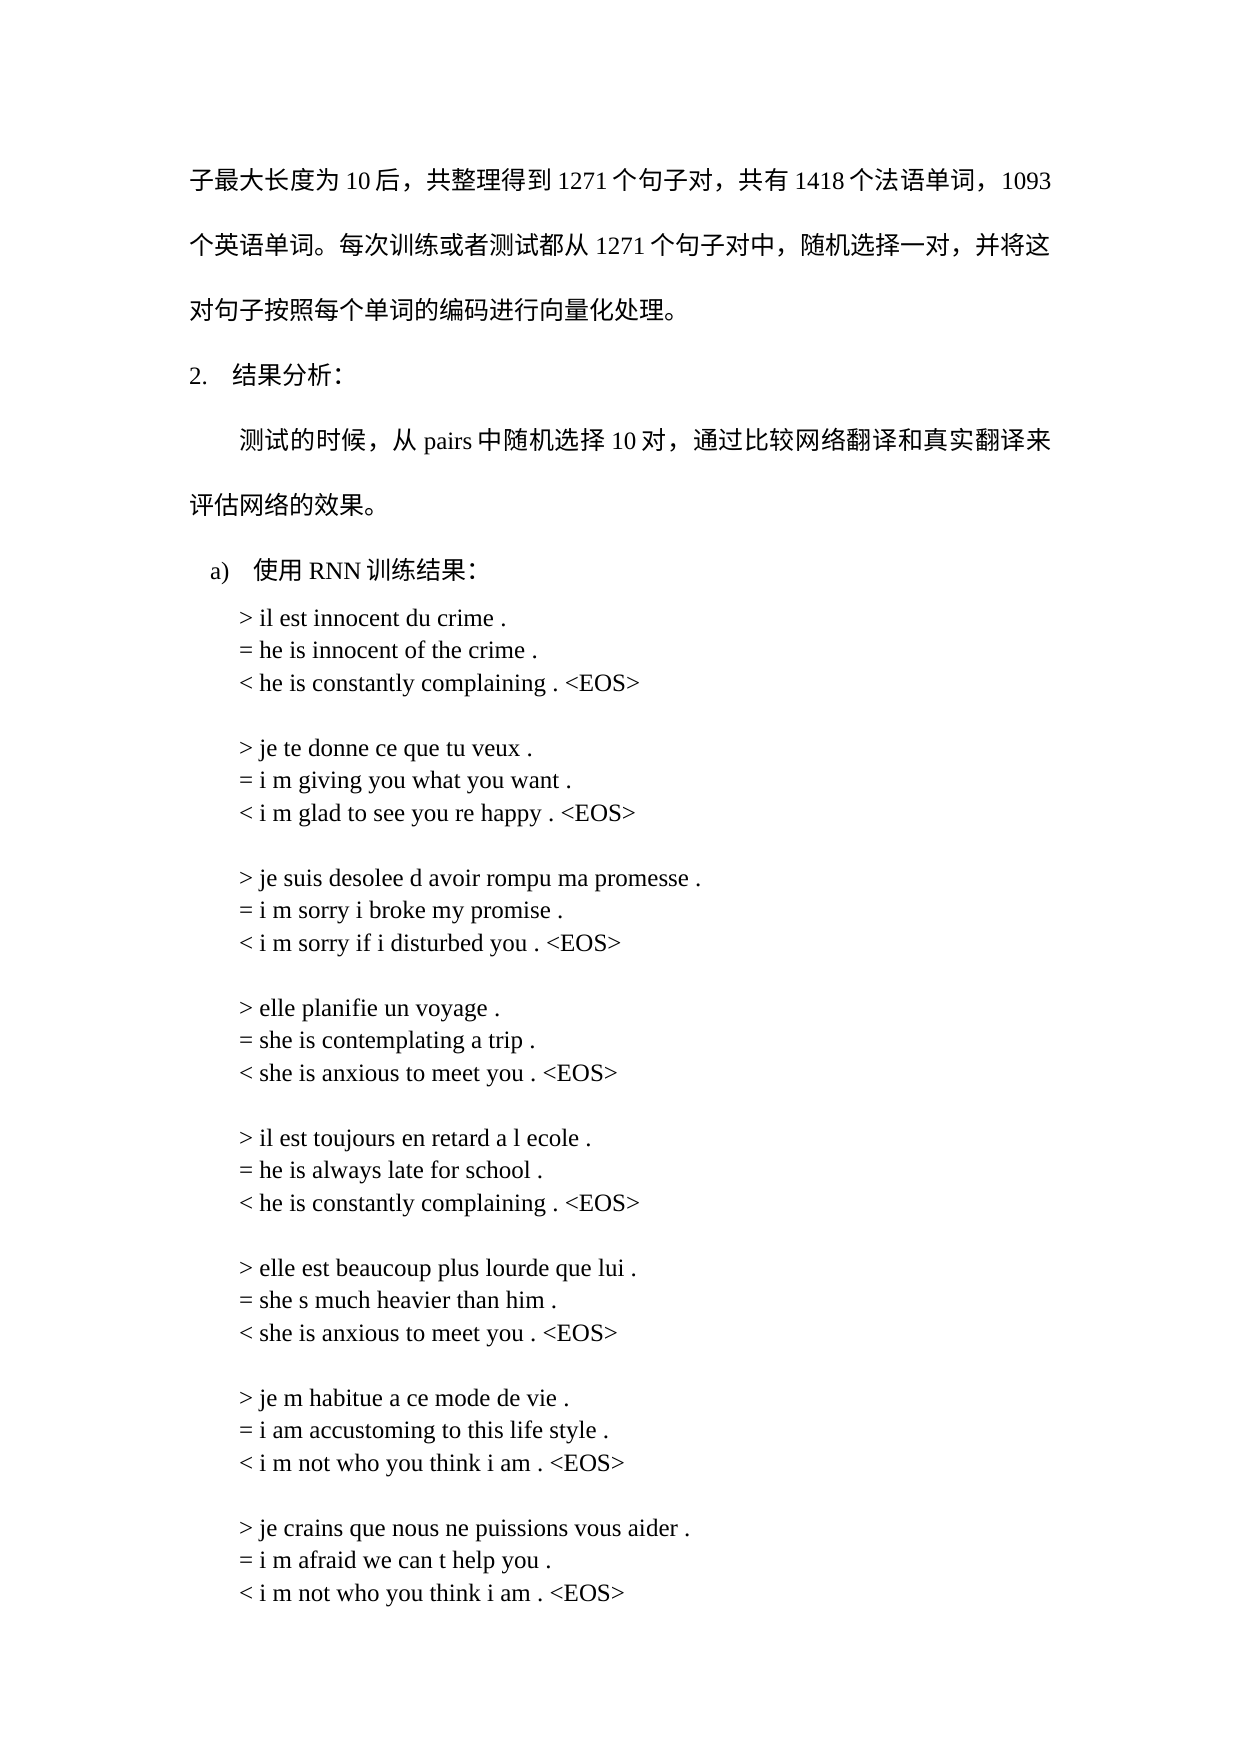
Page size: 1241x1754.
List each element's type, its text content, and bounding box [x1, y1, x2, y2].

text < i m glad to see you re happy . <EOS> [189, 796, 1051, 828]
text 测试的时候，从pairs中随机选择10对，通过比较网络翻译和真实翻译来评估网络的效果。 [189, 406, 1051, 536]
text = he is innocent of the crime . [189, 633, 1051, 666]
text < she is anxious to meet you . <EOS> [189, 1316, 1051, 1348]
text = she is contemplating a trip . [189, 1023, 1051, 1056]
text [189, 146, 1051, 341]
text > je suis desolee d avoir rompu ma promesse . [189, 861, 1051, 893]
text > je te donne ce que tu veux . [189, 731, 1051, 763]
text = she s much heavier than him . [189, 1283, 1051, 1316]
text > il est toujours en retard a l ecole . [189, 1121, 1051, 1153]
text < i m sorry if i disturbed you . <EOS> [189, 926, 1051, 958]
list 结果分析： [189, 341, 1051, 406]
text = i m giving you what you want . [189, 763, 1051, 796]
text > je m habitue a ce mode de vie . [189, 1381, 1051, 1413]
text < she is anxious to meet you . <EOS> [189, 1056, 1051, 1088]
text < he is constantly complaining . <EOS> [189, 666, 1051, 698]
text = i am accustoming to this life style . [189, 1413, 1051, 1446]
text > il est innocent du crime . [189, 601, 1051, 633]
list 使用RNN训练结果： [210, 536, 1051, 601]
text < i m not who you think i am . <EOS> [189, 1576, 1051, 1608]
text > elle planifie un voyage . [189, 991, 1051, 1023]
text > elle est beaucoup plus lourde que lui . [189, 1251, 1051, 1283]
text < he is constantly complaining . <EOS> [189, 1186, 1051, 1218]
text = he is always late for school . [189, 1153, 1051, 1186]
text > je crains que nous ne puissions vous aider . [189, 1511, 1051, 1543]
text = i m afraid we can t help you . [189, 1543, 1051, 1576]
text = i m sorry i broke my promise . [189, 893, 1051, 926]
text < i m not who you think i am . <EOS> [189, 1446, 1051, 1478]
